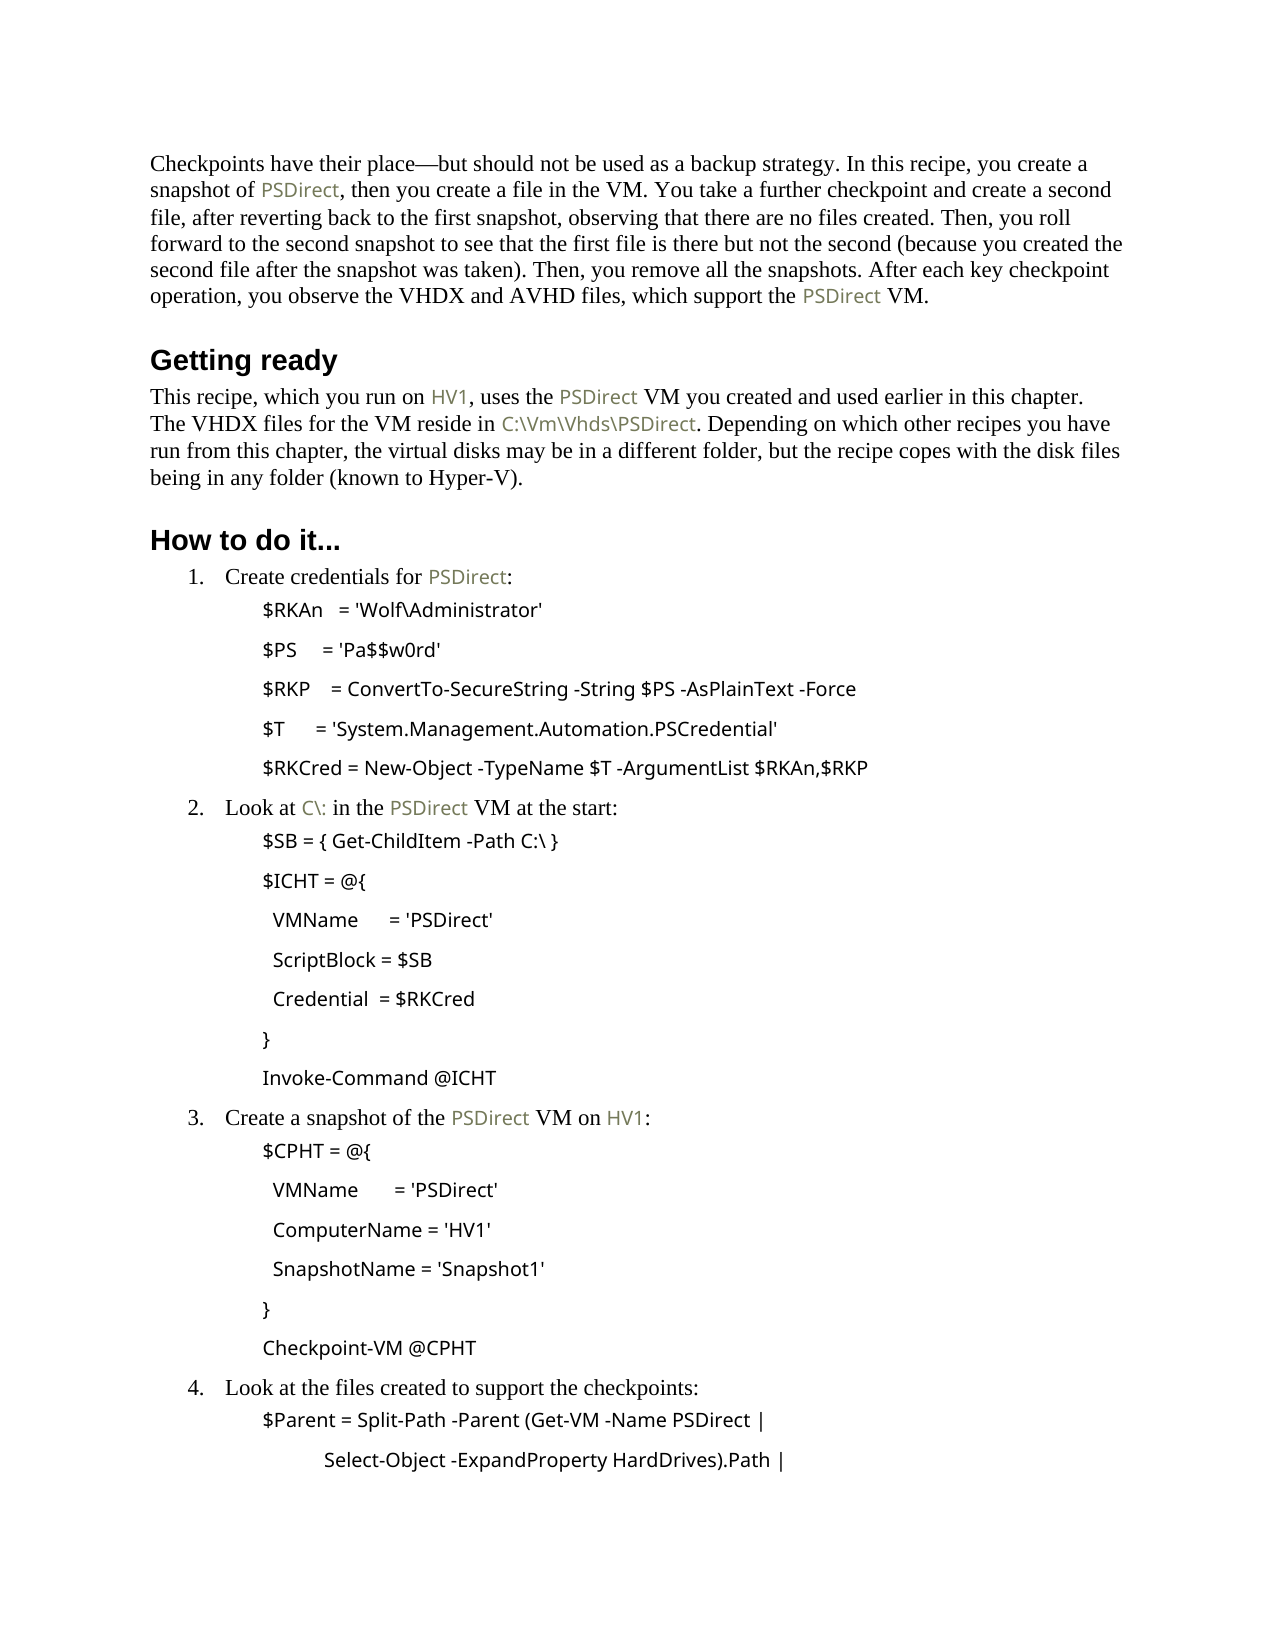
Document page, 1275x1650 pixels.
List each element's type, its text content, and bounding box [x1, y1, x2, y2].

text ScriptBlock = $SB [262, 946, 1125, 973]
list Create credentials for PSDirect: [187, 563, 1087, 590]
text Select-Object -ExpandProperty HardDrives).Path | [262, 1446, 1125, 1473]
text $Parent = Split-Path -Parent (Get-VM -Name PSDirect | [262, 1407, 1125, 1434]
text $ICHT = @{ [262, 867, 1125, 894]
text ComputerName = 'HV1' [262, 1216, 1125, 1243]
text $RKAn = 'Wolf\Administrator' [262, 597, 1125, 623]
text $T = 'System.Management.Automation.PSCredential' [262, 715, 1125, 742]
text } [262, 1025, 1125, 1052]
text $RKP = ConvertTo-SecureString -String $PS -AsPlainText -Force [262, 676, 1125, 702]
text SnapshotName = 'Snapshot1' [262, 1256, 1125, 1283]
text $PS = 'Pa$$w0rd' [262, 636, 1125, 663]
text Invoke-Command @ICHT [262, 1064, 1125, 1091]
text Create a snapshot of the PSDirect VM on HV1: [187, 1104, 1087, 1131]
text } [262, 1295, 1125, 1322]
text VMName = 'PSDirect' [262, 906, 1125, 933]
text $CPHT = @{ [262, 1137, 1125, 1164]
text This recipe, which you run on HV1, uses the PSDirect VM you created and used earlier in this chapter. The VHDX files for the VM reside in C:\Vm\Vhds\PSDirect. Depending on which other recipes you have run from this chapter, the virtual disks may be in a different folder, but the recipe copes with the disk files being in any folder (known to Hyper-V). [150, 383, 1125, 490]
text Checkpoint-VM @CPHT [262, 1334, 1125, 1362]
text VMName = 'PSDirect' [262, 1177, 1125, 1204]
text Look at the files created to support the checkpoints: [187, 1374, 1087, 1400]
text $RKCred = New-Object -TypeName $T -ArgumentList $RKAn,$RKP [262, 754, 1125, 781]
text Look at C\: in the PSDirect VM at the start: [187, 794, 1087, 821]
text Credential = $RKCred [262, 985, 1125, 1012]
subtitle How to do it... [150, 523, 1125, 557]
subtitle Getting ready [150, 343, 1125, 377]
text $SB = { Get-ChildItem -Path C:\ } [262, 827, 1125, 854]
text Checkpoints have their place—but should not be used as a backup strategy. In this recipe, you create a snapshot of PSDirect, then you create a file in the VM. You take a further checkpoint and create a second file, after reverting back to the first snapshot, observing that there are no files created. Then, you roll forward to the second snapshot to see that the first file is there but not the second (because you created the second file after the snapshot was taken). Then, you remove all the snapshots. After each key checkpoint operation, you observe the VHDX and AVHD files, which support the PSDirect VM. [150, 150, 1125, 310]
